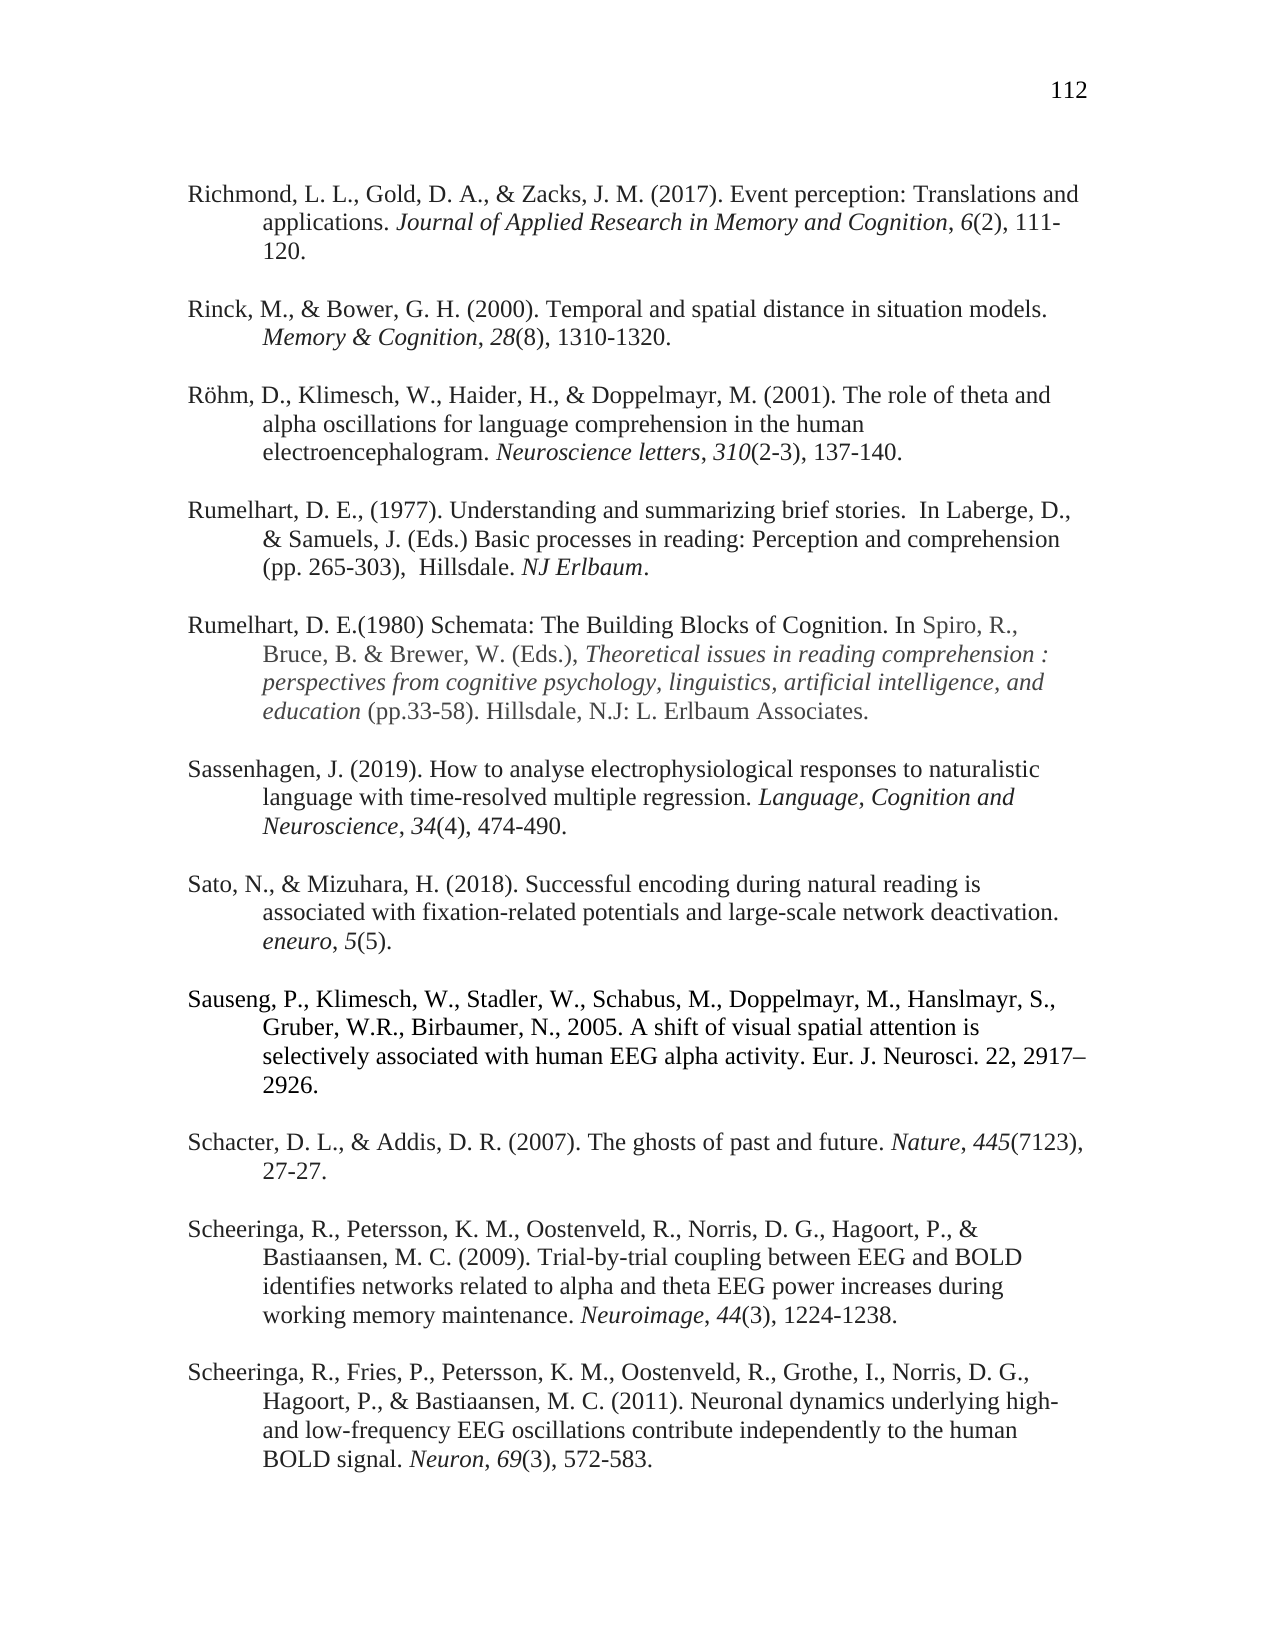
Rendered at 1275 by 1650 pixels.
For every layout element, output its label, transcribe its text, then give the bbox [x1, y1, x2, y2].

text Rinck, M., & Bower, G. H. (2000). Temporal and spatial distance in situation models. Memory & Cognition, 28(8), 1310-1320. [187, 294, 1087, 351]
text Sassenhagen, J. (2019). How to analyse electrophysiological responses to naturalistic language with time-resolved multiple regression. Language, Cognition and Neuroscience, 34(4), 474-490. [187, 754, 1087, 840]
text Scheeringa, R., Petersson, K. M., Oostenveld, R., Norris, D. G., Hagoort, P., & Bastiaansen, M. C. (2009). Trial-by-trial coupling between EEG and BOLD identifies networks related to alpha and theta EEG power increases during working memory maintenance. Neuroimage, 44(3), 1224-1238. [187, 1214, 1087, 1329]
text Rumelhart, D. E.(1980) Schemata: The Building Blocks of Cognition. In Spiro, R., Bruce, B. & Brewer, W. (Eds.), Theoretical issues in reading comprehension : perspectives from cognitive psychology, linguistics, artificial intelligence, and education (pp.33-58). Hillsdale, N.J: L. Erlbaum Associates. [187, 610, 1087, 725]
text Rumelhart, D. E., (1977). Understanding and summarizing brief stories. In Laberge, D., & Samuels, J. (Eds.) Basic processes in reading: Perception and comprehension (pp. 265-303), Hillsdale. NJ Erlbaum. [187, 495, 1087, 581]
text Sauseng, P., Klimesch, W., Stadler, W., Schabus, M., Doppelmayr, M., Hanslmayr, S., Gruber, W.R., Birbaumer, N., 2005. A shift of visual spatial attention is selectively associated with human EEG alpha activity. Eur. J. Neurosci. 22, 2917–2926. [187, 984, 1087, 1099]
text Sato, N., & Mizuhara, H. (2018). Successful encoding during natural reading is associated with fixation-related potentials and large-scale network deactivation. eneuro, 5(5). [187, 869, 1087, 955]
text Röhm, D., Klimesch, W., Haider, H., & Doppelmayr, M. (2001). The role of theta and alpha oscillations for language comprehension in the human electroencephalogram. Neuroscience letters, 310(2-3), 137-140. [187, 380, 1087, 466]
text Schacter, D. L., & Addis, D. R. (2007). The ghosts of past and future. Nature, 445(7123), 27-27. [187, 1127, 1087, 1185]
text Richmond, L. L., Gold, D. A., & Zacks, J. M. (2017). Event perception: Translations and applications. Journal of Applied Research in Memory and Cognition, 6(2), 111-120. [187, 179, 1087, 265]
text Scheeringa, R., Fries, P., Petersson, K. M., Oostenveld, R., Grothe, I., Norris, D. G., Hagoort, P., & Bastiaansen, M. C. (2011). Neuronal dynamics underlying high-and low-frequency EEG oscillations contribute independently to the human BOLD signal. Neuron, 69(3), 572-583. [187, 1357, 1087, 1472]
